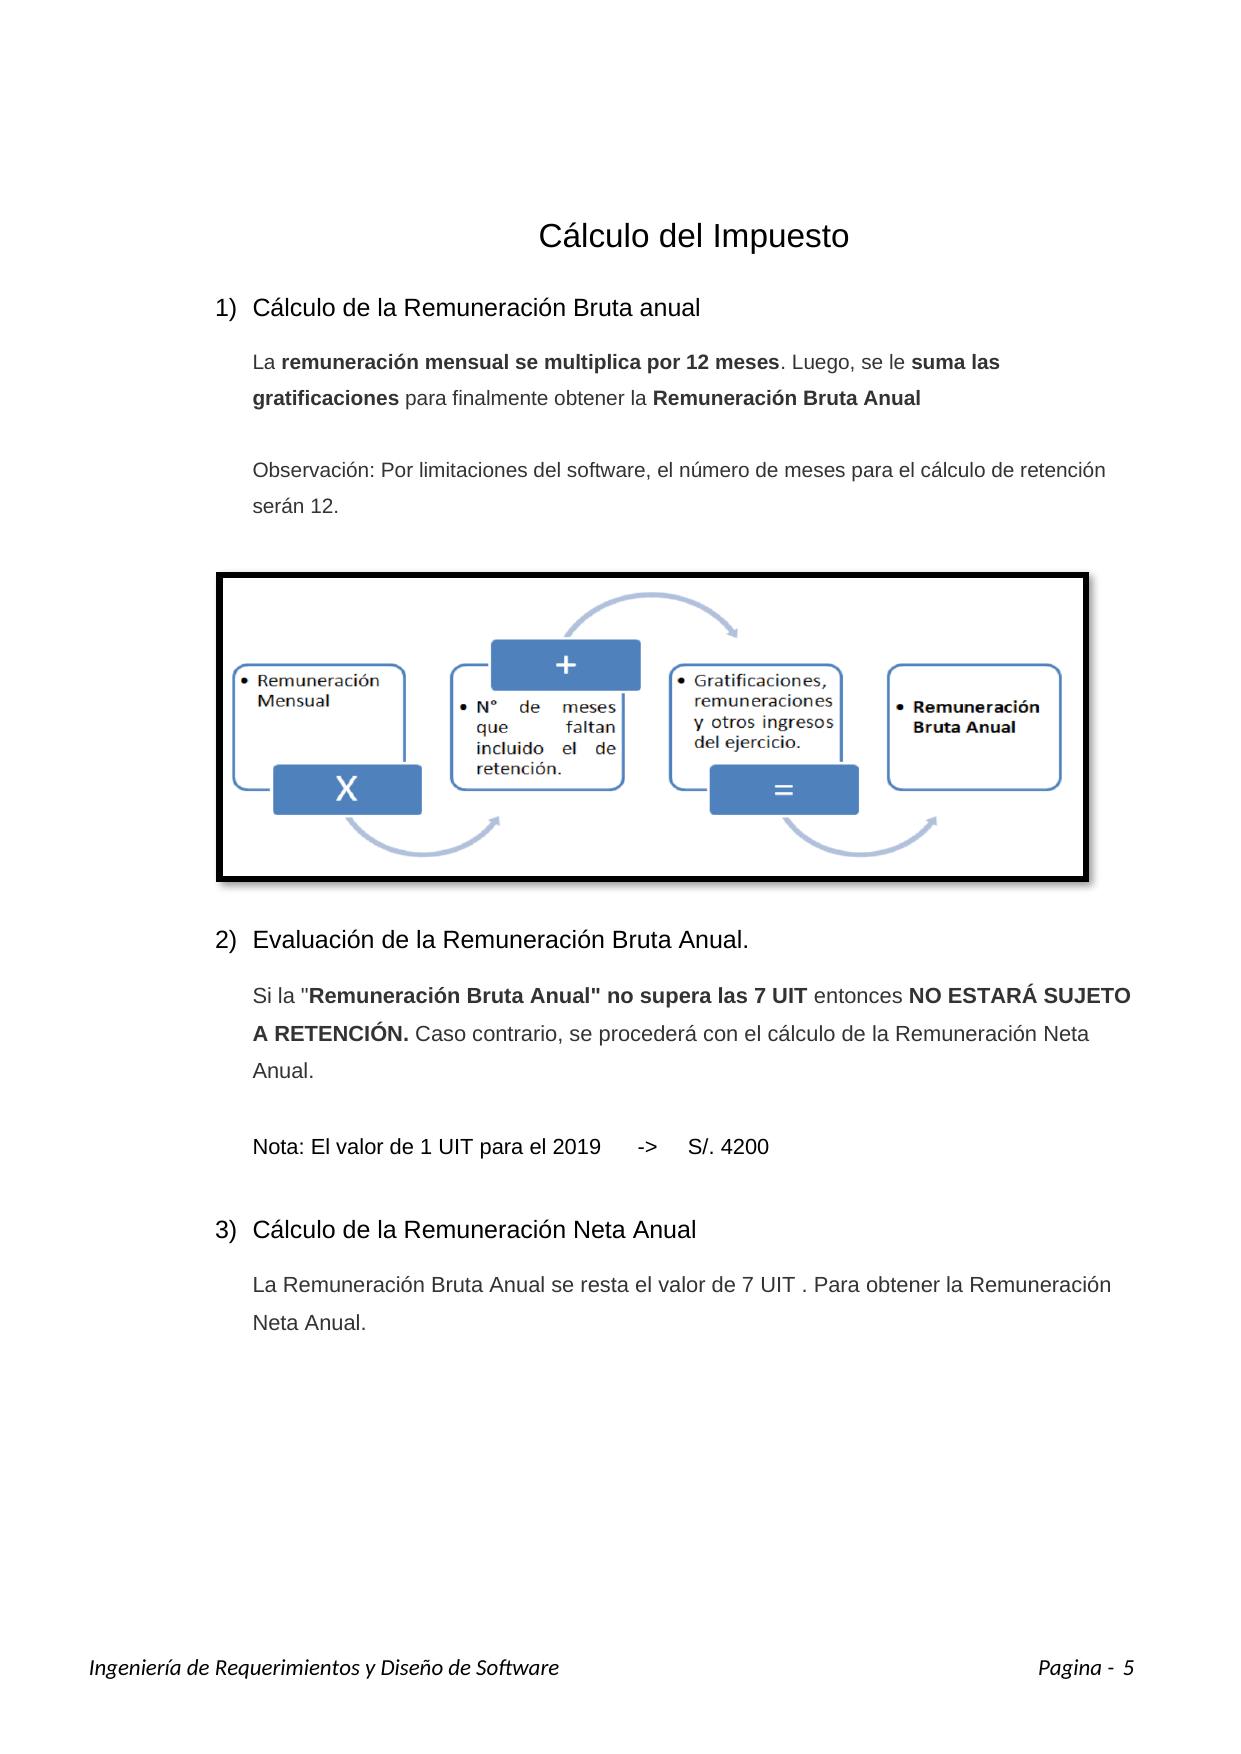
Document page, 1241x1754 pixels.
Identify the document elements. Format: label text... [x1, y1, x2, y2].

text Cálculo del Impuesto [177, 216, 1137, 254]
list Cálculo de la Remuneración Neta Anual [215, 1215, 1137, 1243]
list Nota: El valor de 1 UIT para el 2019 -> S/. 4200 [252, 1134, 1137, 1159]
picture [223, 578, 1083, 876]
list La Remuneración Bruta Anual se resta el valor de 7 UIT . Para obtener la Remuneración Neta Anual. [252, 1272, 1137, 1335]
list La remuneración mensual se multiplica por 12 meses. Luego, se le suma las gratificaciones para finalmente obtener la Remuneración Bruta Anual [252, 350, 1137, 410]
list Si la "Remuneración Bruta Anual" no supera las 7 UIT entonces NO ESTARÁ SUJETO A RETENCIÓN. Caso contrario, se procederá con el cálculo de la Remuneración Neta Anual. [252, 983, 1137, 1083]
list Observación: Por limitaciones del software, el número de meses para el cálculo de retención serán 12. [252, 458, 1137, 518]
list Evaluación de la Remuneración Bruta Anual. [215, 925, 1137, 954]
list Cálculo de la Remuneración Bruta anual [215, 293, 1137, 321]
